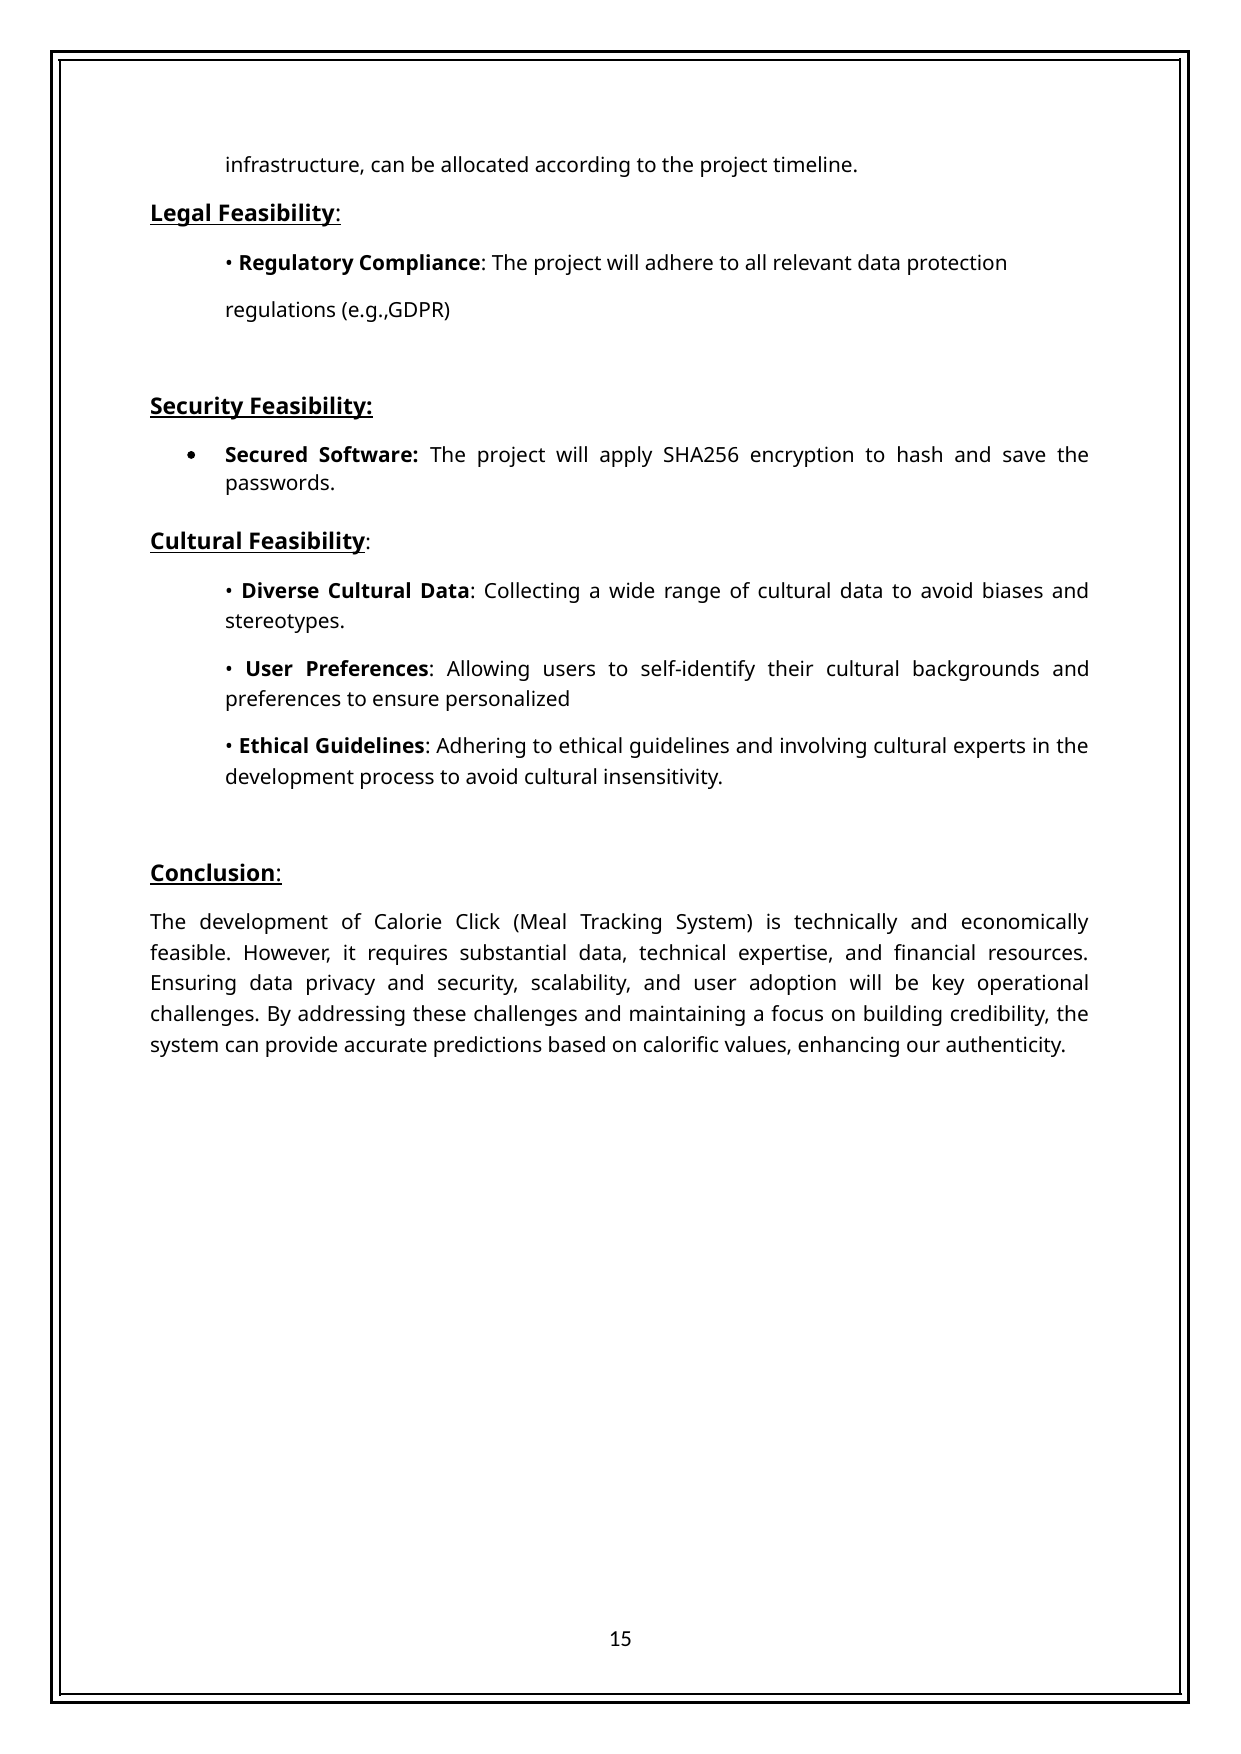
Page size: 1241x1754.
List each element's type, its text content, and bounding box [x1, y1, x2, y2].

list Secured Software: The project will apply SHA256 encryption to hash and save the passwords. [187, 440, 1090, 497]
text • User Preferences: Allowing users to self-identify their cultural backgrounds and preferences to ensure personalized [225, 654, 1090, 713]
text Legal Feasibility: [150, 197, 1090, 228]
text regulations (e.g.,GDPR) [150, 295, 1090, 323]
text • Regulatory Compliance: The project will adhere to all relevant data protection [150, 248, 1090, 276]
text • Ethical Guidelines: Adhering to ethical guidelines and involving cultural experts in the development process to avoid cultural insensitivity. [225, 732, 1090, 791]
text Cultural Feasibility: [150, 525, 1090, 557]
text infrastructure, can be allocated according to the project timeline. [150, 150, 1090, 178]
text • Diverse Cultural Data: Collecting a wide range of cultural data to avoid biases and stereotypes. [225, 576, 1090, 635]
text Security Feasibility: [150, 389, 1090, 421]
text Conclusion: [150, 857, 1090, 888]
text The development of Calorie Click (Meal Tracking System) is technically and economically feasible. However, it requires substantial data, technical expertise, and financial resources. Ensuring data privacy and security, scalability, and user adoption will be key operational challenges. By addressing these challenges and maintaining a focus on building credibility, the system can provide accurate predictions based on calorific values, enhancing our authenticity. [150, 907, 1090, 1058]
